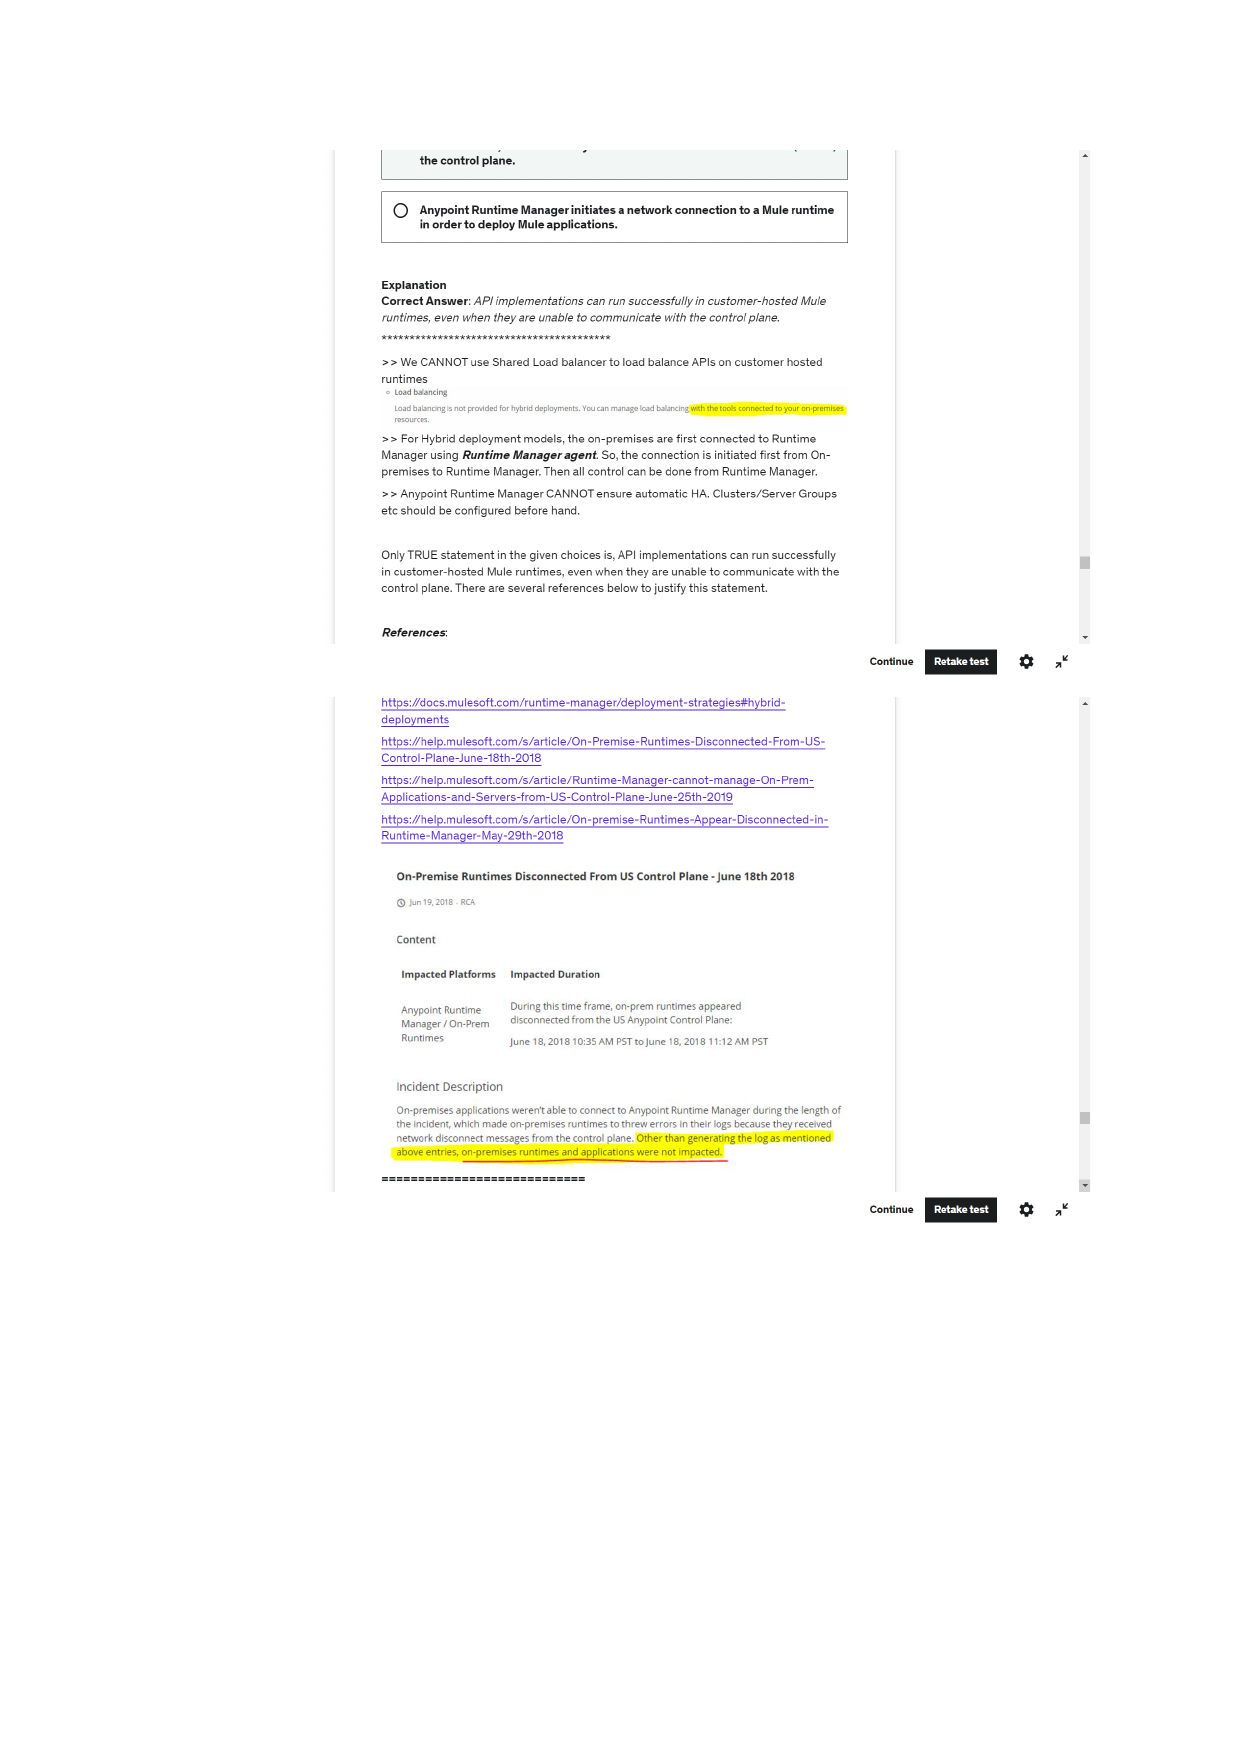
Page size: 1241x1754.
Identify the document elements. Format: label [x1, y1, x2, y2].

picture [150, 697, 1091, 1227]
picture [150, 150, 1091, 679]
